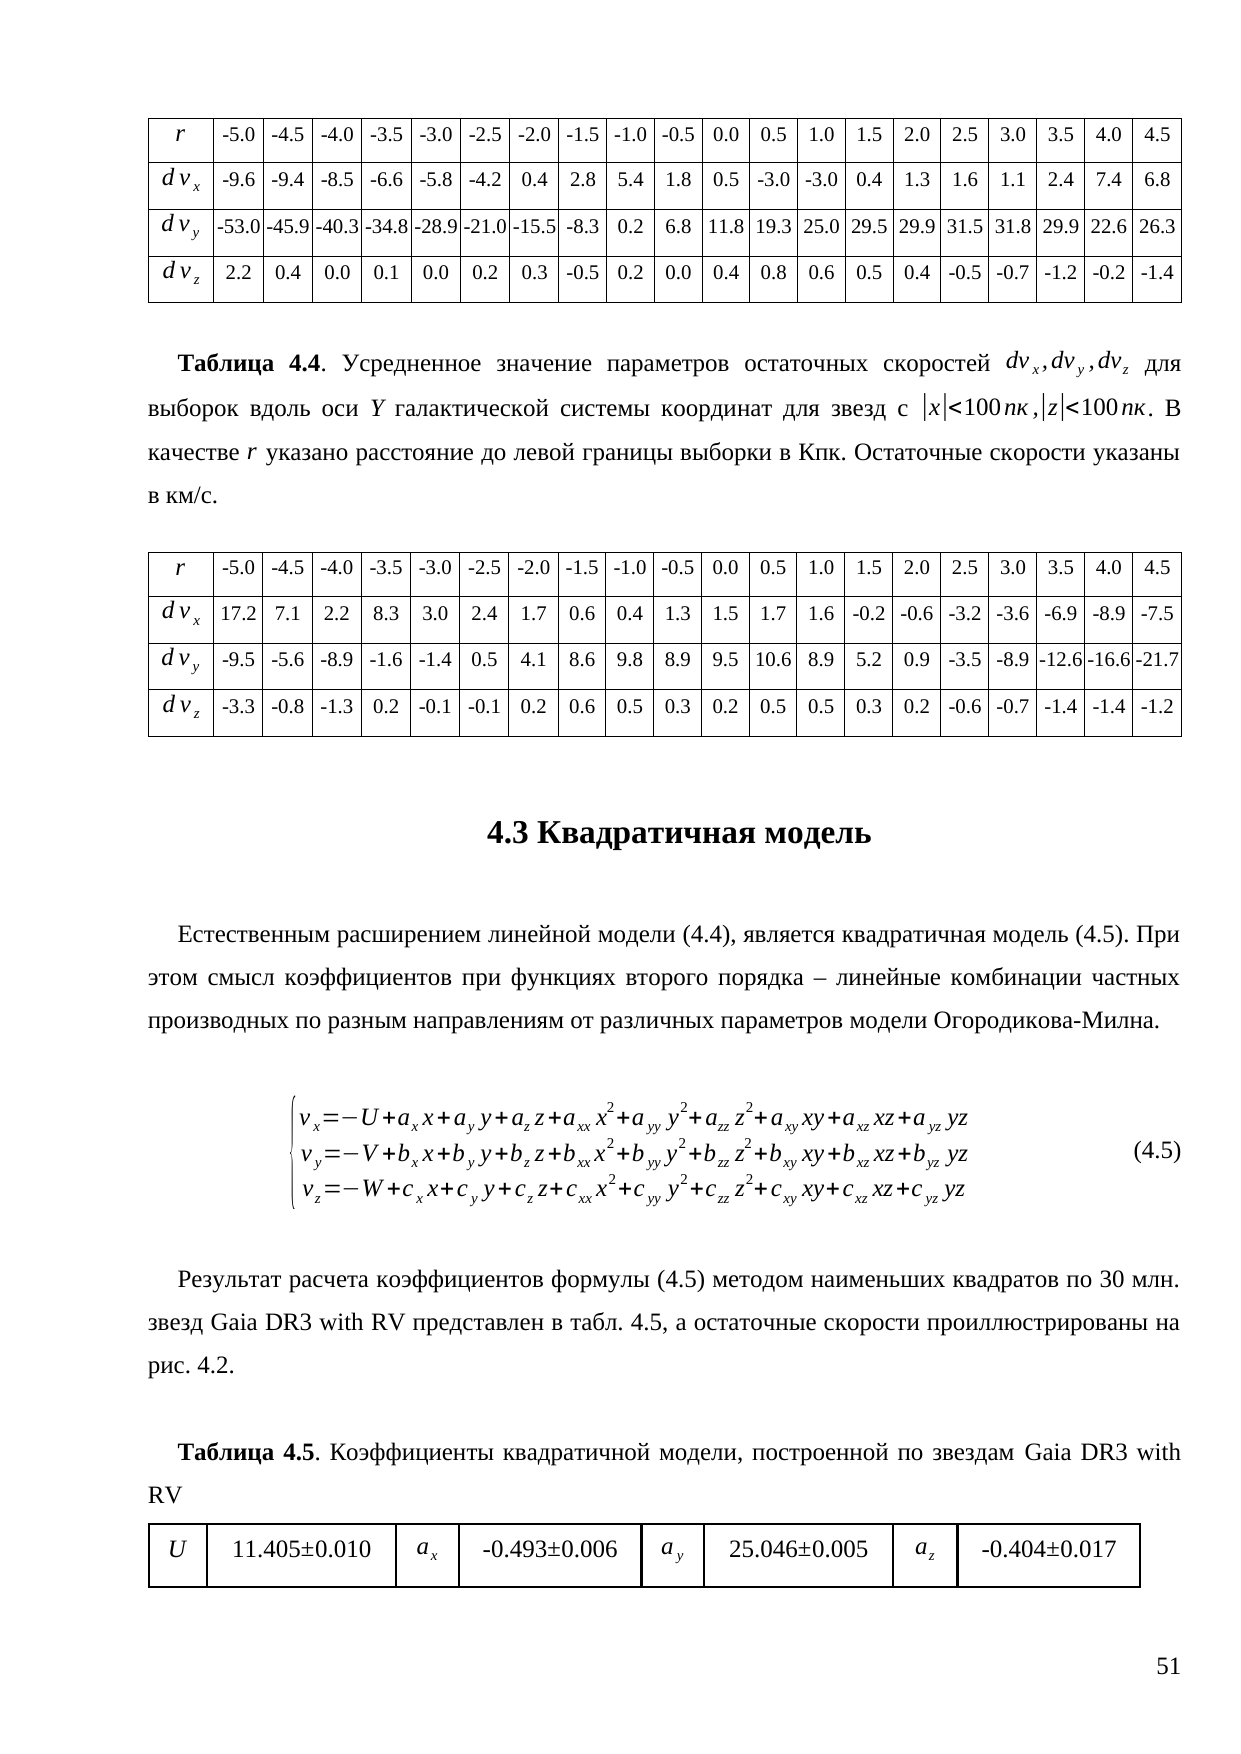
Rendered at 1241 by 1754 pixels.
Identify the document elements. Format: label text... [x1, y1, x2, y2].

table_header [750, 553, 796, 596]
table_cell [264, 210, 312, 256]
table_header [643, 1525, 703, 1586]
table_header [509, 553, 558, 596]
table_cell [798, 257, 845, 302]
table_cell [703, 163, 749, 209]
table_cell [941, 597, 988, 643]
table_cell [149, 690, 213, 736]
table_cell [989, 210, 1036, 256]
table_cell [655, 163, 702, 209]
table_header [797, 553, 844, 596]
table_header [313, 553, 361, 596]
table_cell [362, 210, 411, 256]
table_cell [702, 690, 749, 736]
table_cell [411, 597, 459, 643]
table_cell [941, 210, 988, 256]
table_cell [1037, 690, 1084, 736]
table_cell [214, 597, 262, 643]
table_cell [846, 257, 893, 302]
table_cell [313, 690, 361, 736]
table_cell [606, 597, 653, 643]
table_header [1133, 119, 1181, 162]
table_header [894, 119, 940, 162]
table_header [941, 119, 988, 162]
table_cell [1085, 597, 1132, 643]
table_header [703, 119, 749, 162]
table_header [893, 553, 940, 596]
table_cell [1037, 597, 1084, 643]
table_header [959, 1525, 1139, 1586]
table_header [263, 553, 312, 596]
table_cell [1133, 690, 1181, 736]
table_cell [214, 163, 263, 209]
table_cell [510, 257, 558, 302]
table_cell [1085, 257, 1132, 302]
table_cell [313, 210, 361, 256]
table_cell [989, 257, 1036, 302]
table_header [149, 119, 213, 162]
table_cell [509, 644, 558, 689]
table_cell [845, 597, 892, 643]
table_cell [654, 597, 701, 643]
text Таблица 4.5. Коэффициенты квадратичной модели, построенной по звездам Gaia DR3 with RV [148, 1437, 1181, 1509]
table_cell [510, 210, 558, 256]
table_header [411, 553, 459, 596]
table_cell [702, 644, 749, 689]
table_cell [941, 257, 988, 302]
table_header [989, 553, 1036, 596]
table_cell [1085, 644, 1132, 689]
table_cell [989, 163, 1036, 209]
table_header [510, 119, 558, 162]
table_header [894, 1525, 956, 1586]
text Таблица 4.4. Усредненное значение параметров остаточных скоростей для выборок вдоль оси Y галактической системы координат для звезд с . В качестве указано расстояние до левой границы выборки в Кпк. Остаточные скорости указаны в км/с. [148, 346, 1181, 509]
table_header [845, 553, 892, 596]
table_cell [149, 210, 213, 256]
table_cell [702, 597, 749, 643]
text (4.5) [148, 1135, 1181, 1164]
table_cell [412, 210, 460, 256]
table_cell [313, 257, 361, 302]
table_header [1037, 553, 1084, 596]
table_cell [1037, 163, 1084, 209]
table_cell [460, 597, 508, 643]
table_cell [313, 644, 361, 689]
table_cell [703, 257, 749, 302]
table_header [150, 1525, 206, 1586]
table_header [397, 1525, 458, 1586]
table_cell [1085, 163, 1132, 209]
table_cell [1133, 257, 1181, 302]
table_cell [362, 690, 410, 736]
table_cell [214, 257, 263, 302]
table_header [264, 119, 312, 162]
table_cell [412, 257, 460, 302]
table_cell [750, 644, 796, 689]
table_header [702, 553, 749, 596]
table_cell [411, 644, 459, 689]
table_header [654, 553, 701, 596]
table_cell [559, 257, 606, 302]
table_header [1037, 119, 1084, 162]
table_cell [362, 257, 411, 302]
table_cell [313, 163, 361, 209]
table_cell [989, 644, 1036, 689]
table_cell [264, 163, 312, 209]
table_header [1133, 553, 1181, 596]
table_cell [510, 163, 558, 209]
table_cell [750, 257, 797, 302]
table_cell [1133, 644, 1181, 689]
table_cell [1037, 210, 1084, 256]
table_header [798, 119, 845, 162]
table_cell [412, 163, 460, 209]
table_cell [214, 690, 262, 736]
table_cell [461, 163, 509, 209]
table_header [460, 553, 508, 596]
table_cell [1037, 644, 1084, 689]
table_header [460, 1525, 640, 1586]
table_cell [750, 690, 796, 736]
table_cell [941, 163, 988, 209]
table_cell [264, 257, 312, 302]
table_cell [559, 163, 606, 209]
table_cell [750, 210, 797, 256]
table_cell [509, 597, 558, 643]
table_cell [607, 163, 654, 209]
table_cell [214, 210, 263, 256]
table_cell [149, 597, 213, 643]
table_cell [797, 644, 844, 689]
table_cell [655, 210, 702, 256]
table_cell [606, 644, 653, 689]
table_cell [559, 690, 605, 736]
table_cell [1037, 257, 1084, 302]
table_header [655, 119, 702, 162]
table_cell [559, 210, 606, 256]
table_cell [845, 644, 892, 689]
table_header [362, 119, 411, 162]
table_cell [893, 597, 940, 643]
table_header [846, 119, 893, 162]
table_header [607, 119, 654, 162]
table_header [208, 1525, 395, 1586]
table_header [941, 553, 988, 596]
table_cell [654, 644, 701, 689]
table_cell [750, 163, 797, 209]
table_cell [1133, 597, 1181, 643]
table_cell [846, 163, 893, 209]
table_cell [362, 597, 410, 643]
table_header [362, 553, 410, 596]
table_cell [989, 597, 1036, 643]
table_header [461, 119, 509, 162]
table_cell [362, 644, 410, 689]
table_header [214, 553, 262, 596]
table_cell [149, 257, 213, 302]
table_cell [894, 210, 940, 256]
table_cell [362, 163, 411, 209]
text Естественным расширением линейной модели (4.4), является квадратичная модель (4.5). При этом смысл коэффициентов при функциях второго порядка – линейные комбинации частных производных по разным направлениям от различных параметров модели Огородикова-Милна. [148, 919, 1181, 1034]
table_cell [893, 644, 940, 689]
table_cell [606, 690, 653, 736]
subtitle 4.3 Квадратичная модель [148, 812, 1181, 851]
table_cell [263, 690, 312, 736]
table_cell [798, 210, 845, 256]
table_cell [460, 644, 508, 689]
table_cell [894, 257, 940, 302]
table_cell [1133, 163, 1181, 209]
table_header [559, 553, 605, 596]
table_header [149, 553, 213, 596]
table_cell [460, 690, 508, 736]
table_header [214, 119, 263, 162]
text Результат расчета коэффициентов формулы (4.5) методом наименьших квадратов по 30 млн. звезд Gaia DR3 with RV представлен в табл. 4.5, а остаточные скорости проиллюстрированы на рис. 4.2. [148, 1264, 1181, 1379]
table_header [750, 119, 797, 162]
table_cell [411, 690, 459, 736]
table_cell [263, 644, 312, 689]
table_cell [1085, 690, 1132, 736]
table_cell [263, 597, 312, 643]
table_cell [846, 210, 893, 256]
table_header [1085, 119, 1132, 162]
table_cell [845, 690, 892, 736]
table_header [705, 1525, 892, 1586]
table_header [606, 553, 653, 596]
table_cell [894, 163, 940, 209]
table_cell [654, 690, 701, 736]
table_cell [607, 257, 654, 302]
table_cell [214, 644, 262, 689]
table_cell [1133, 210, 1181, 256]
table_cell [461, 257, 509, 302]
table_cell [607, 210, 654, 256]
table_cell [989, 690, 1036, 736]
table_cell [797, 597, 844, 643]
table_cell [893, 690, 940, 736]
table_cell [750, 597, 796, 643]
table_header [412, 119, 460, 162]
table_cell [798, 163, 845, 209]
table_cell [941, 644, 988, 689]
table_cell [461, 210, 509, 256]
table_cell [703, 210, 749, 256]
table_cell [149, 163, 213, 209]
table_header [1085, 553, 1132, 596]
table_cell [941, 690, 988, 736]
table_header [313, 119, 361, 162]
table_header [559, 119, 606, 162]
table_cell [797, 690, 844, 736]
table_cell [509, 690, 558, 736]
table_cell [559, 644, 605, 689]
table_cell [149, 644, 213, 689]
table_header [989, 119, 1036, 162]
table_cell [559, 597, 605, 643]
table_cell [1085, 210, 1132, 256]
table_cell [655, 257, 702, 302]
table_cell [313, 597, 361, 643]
